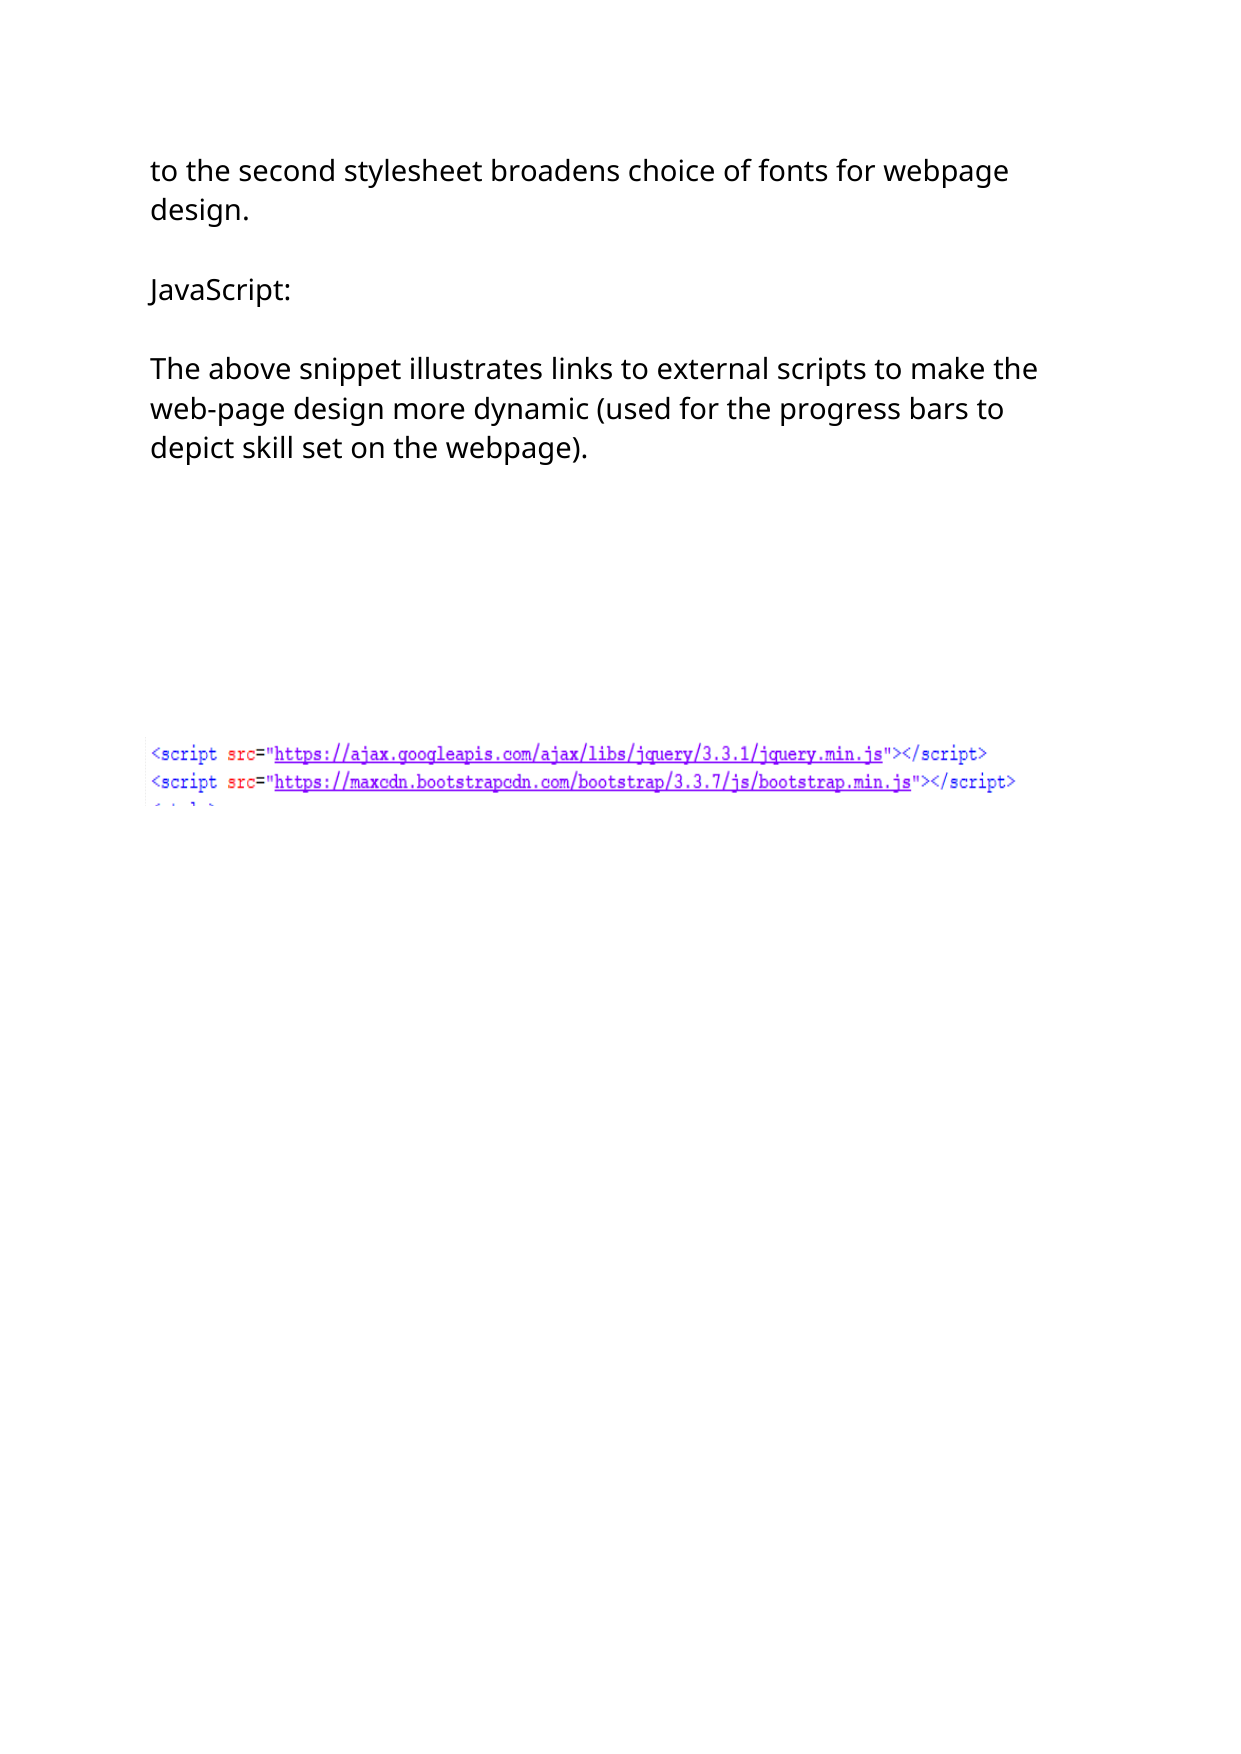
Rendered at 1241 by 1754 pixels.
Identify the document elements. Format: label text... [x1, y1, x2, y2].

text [150, 150, 1090, 229]
text The above snippet illustrates links to external scripts to make the web-page design more dynamic (used for the progress bars to depict skill set on the webpage). [150, 348, 1090, 467]
picture [145, 737, 1058, 806]
text JavaScript: [150, 269, 1090, 309]
